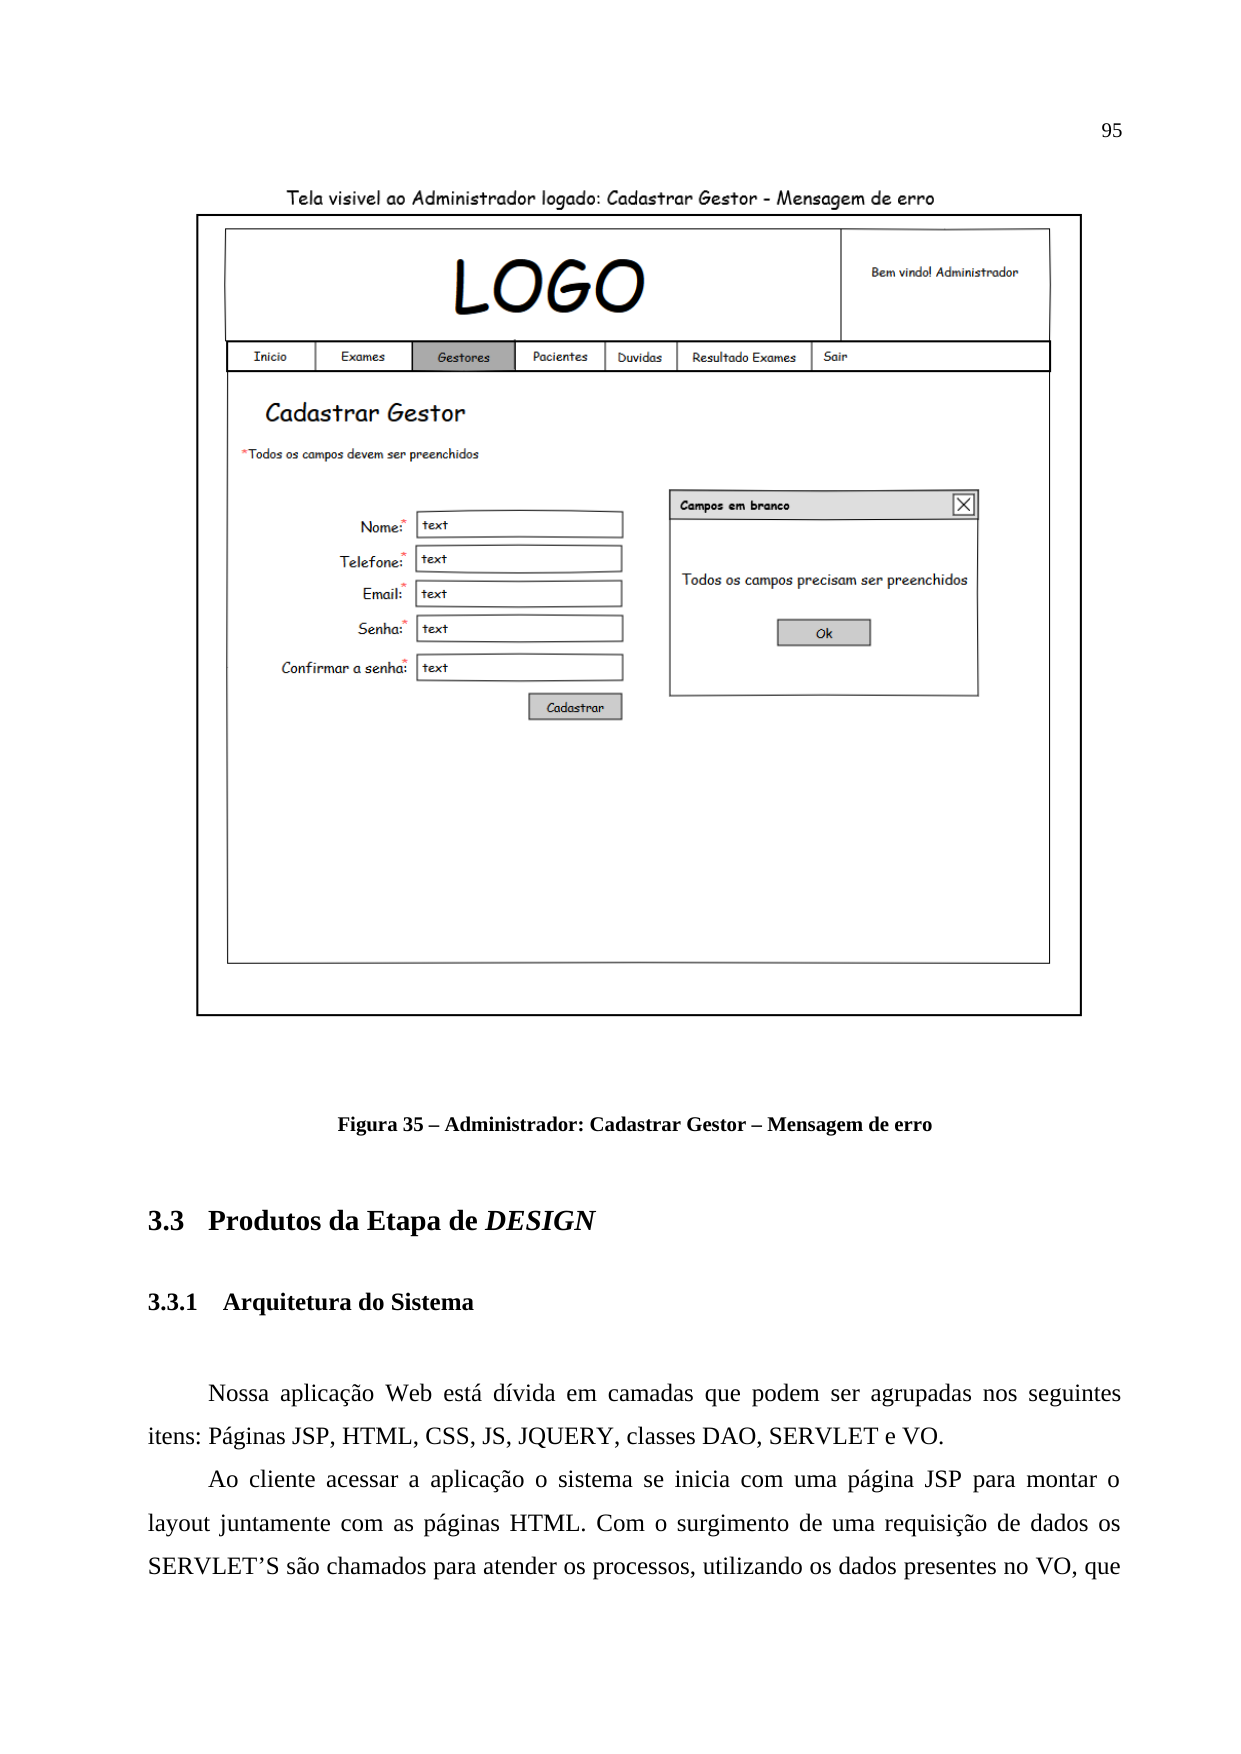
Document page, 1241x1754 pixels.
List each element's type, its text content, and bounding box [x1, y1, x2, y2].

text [148, 1464, 1122, 1579]
picture [147, 177, 1122, 1085]
subtitle Arquitetura do Sistema [148, 1287, 1122, 1316]
subtitle Produtos da Etapa de DESIGN [148, 1203, 1122, 1237]
text Nossa aplicação Web está dívida em camadas que podem ser agrupadas nos seguintes itens: Páginas JSP, HTML, CSS, JS, JQUERY, classes DAO, SERVLET e VO. [148, 1378, 1122, 1450]
